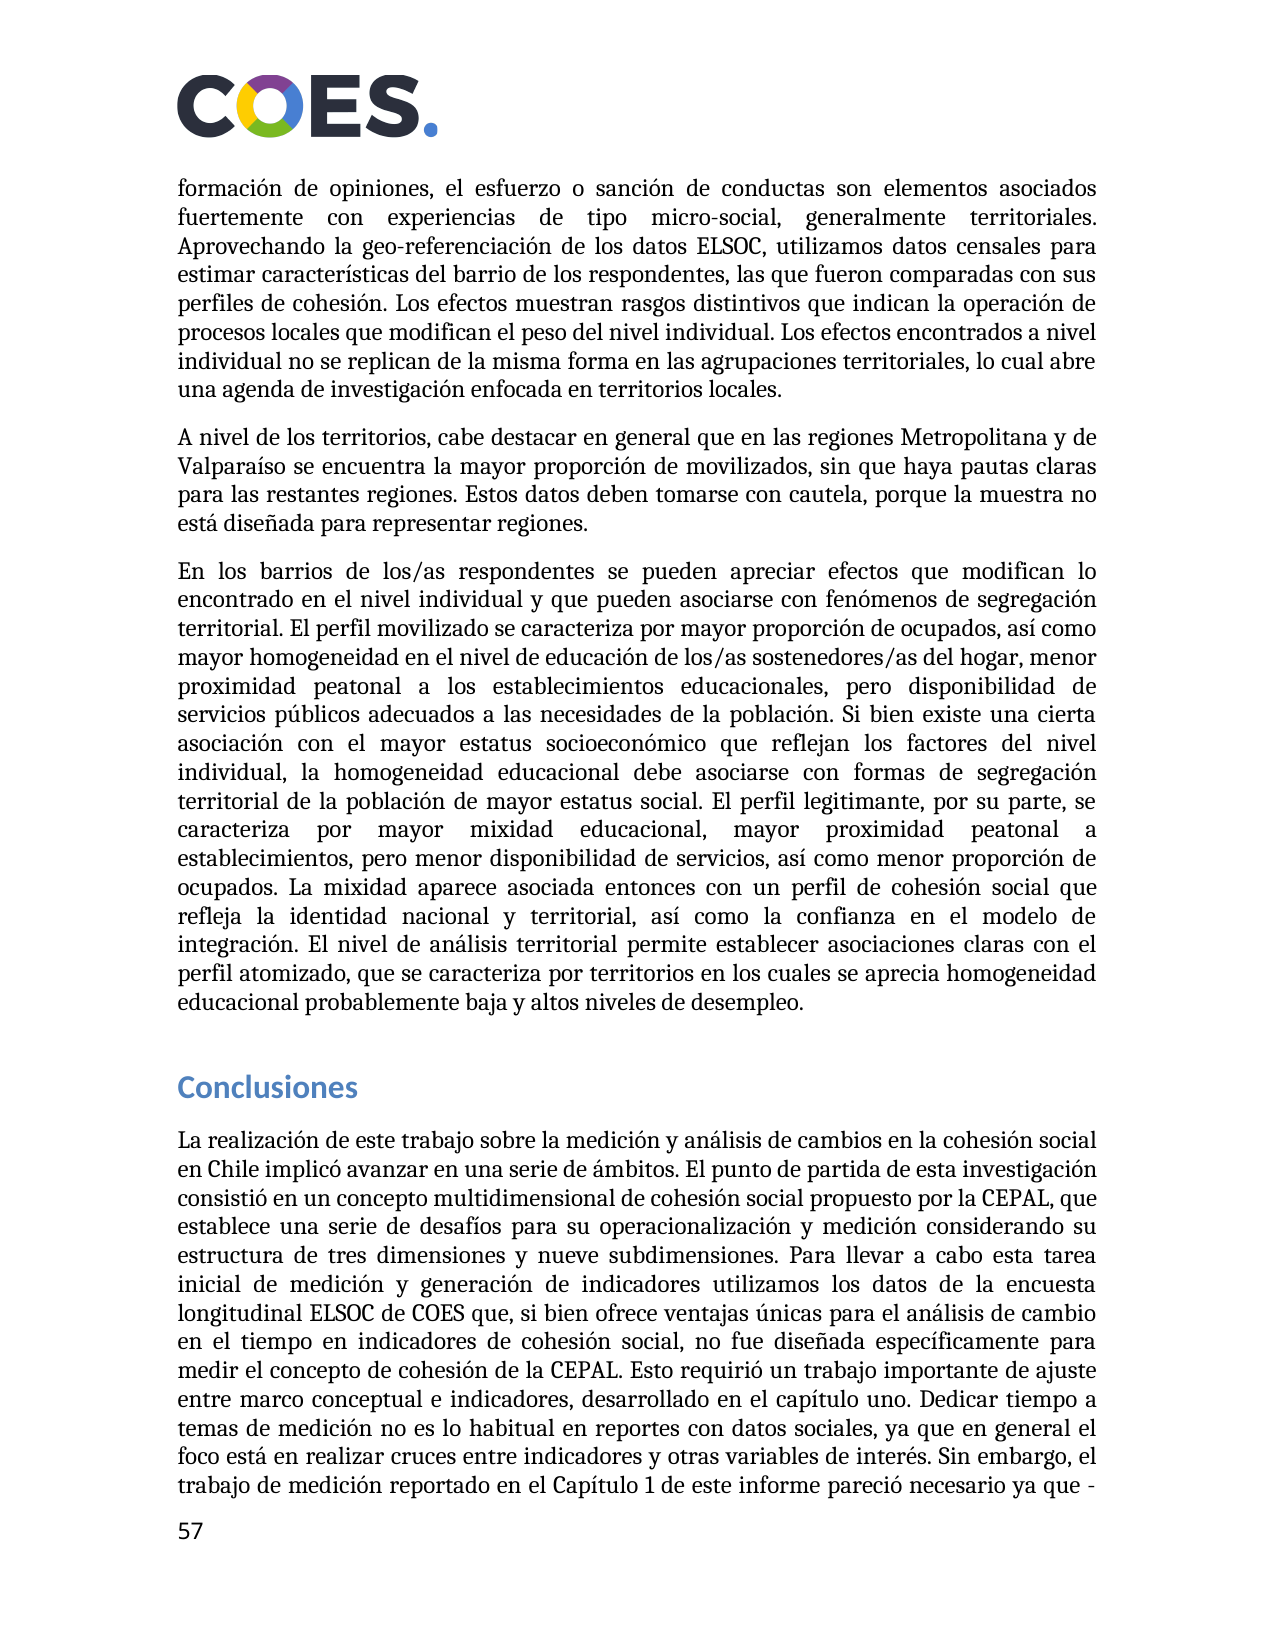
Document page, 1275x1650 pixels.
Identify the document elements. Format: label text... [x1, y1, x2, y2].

text A nivel de los territorios, cabe destacar en general que en las regiones Metropolitana y de Valparaíso se encuentra la mayor proporción de movilizados, sin que haya pautas claras para las restantes regiones. Estos datos deben tomarse con cautela, porque la muestra no está diseñada para representar regiones. [177, 423, 1098, 538]
picture [177, 75, 438, 146]
text En los barrios de los/as respondentes se pueden apreciar efectos que modifican lo encontrado en el nivel individual y que pueden asociarse con fenómenos de segregación territorial. El perfil movilizado se caracteriza por mayor proporción de ocupados, así como mayor homogeneidad en el nivel de educación de los/as sostenedores/as del hogar, menor proximidad peatonal a los establecimientos educacionales, pero disponibilidad de servicios públicos adecuados a las necesidades de la población. Si bien existe una cierta asociación con el mayor estatus socioeconómico que reflejan los factores del nivel individual, la homogeneidad educacional debe asociarse con formas de segregación territorial de la población de mayor estatus social. El perfil legitimante, por su parte, se caracteriza por mayor mixidad educacional, mayor proximidad peatonal a establecimientos, pero menor disponibilidad de servicios, así como menor proporción de ocupados. La mixidad aparece asociada entonces con un perfil de cohesión social que refleja la identidad nacional y territorial, así como la confianza en el modelo de integración. El nivel de análisis territorial permite establecer asociaciones claras con el perfil atomizado, que se caracteriza por territorios en los cuales se aprecia homogeneidad educacional probablemente baja y altos niveles de desempleo. [177, 557, 1098, 1017]
subtitle Conclusiones [177, 1067, 1098, 1107]
